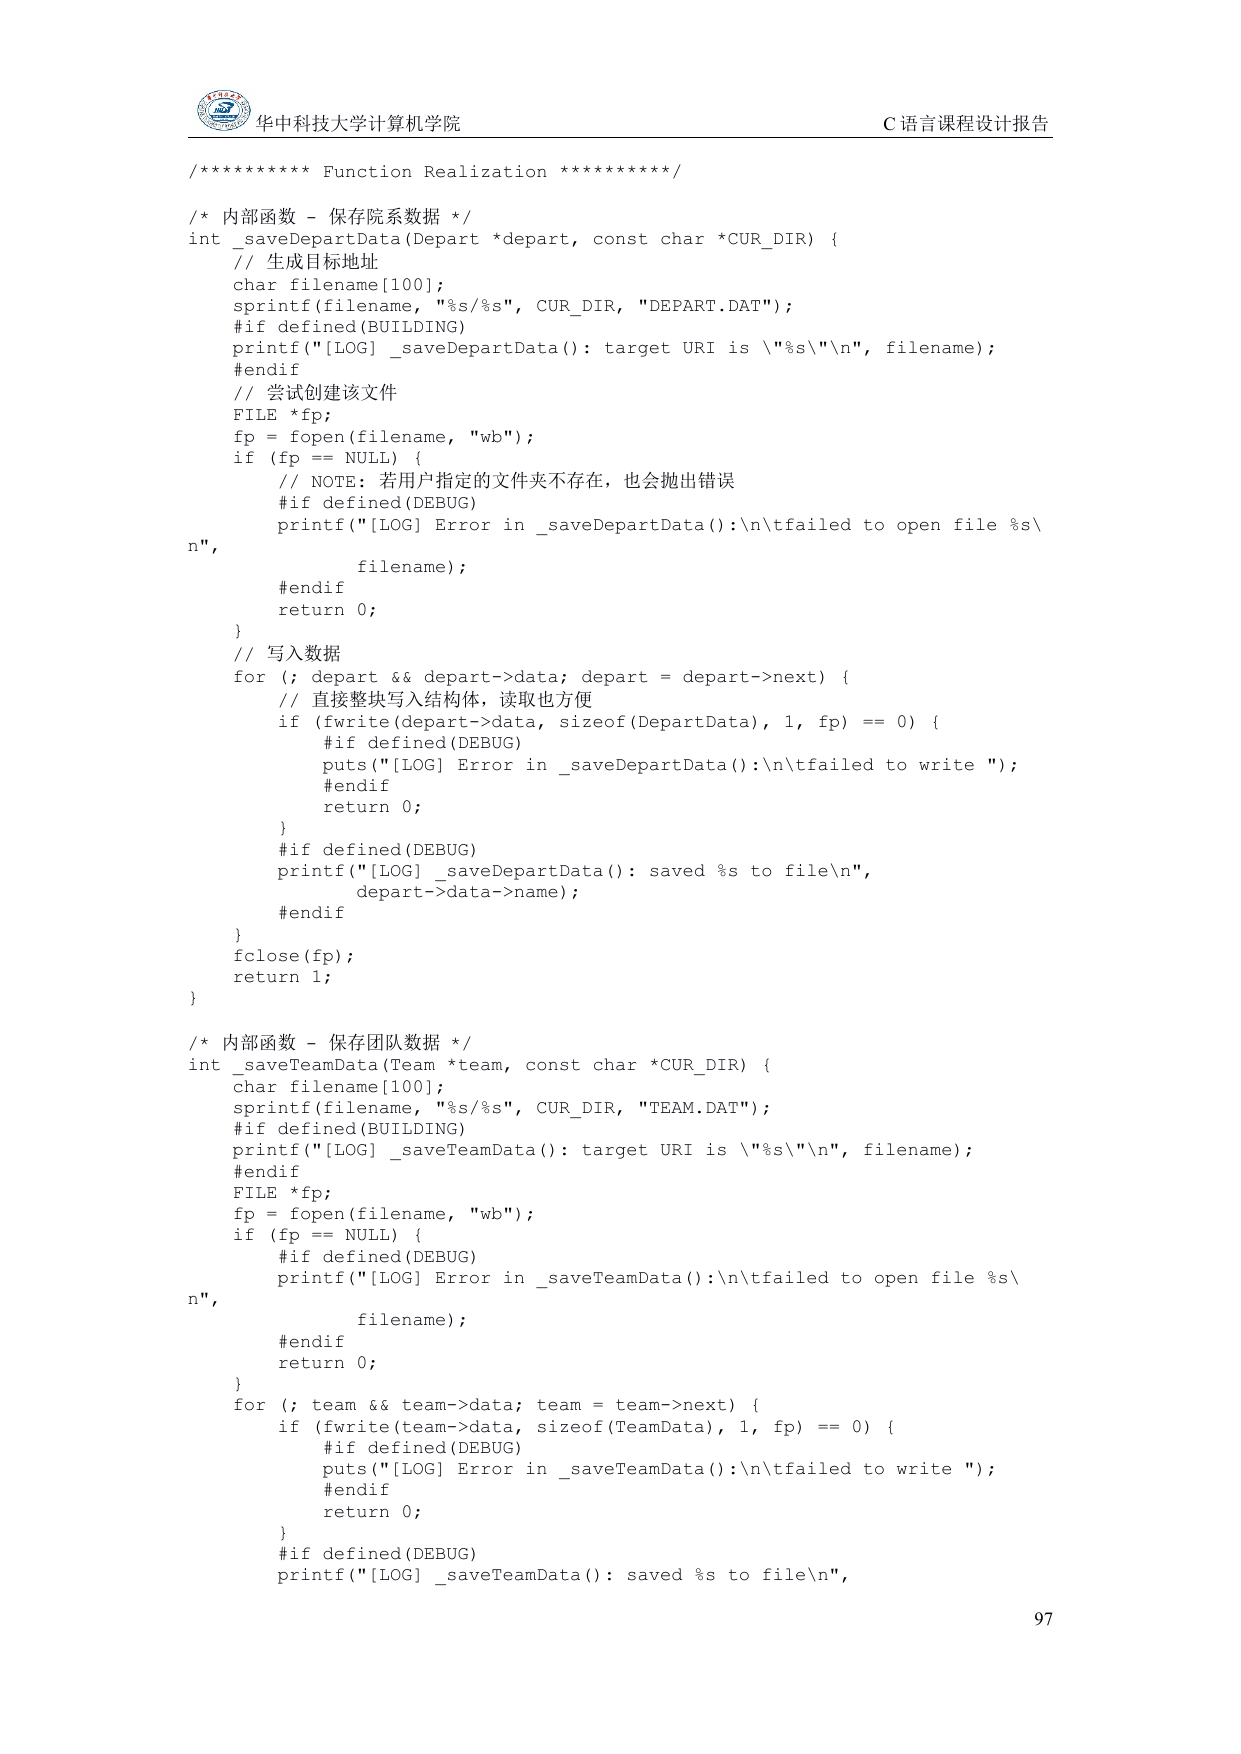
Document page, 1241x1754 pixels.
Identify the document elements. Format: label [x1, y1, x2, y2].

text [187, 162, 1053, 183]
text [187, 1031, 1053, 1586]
picture [191, 88, 255, 131]
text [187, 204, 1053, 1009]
